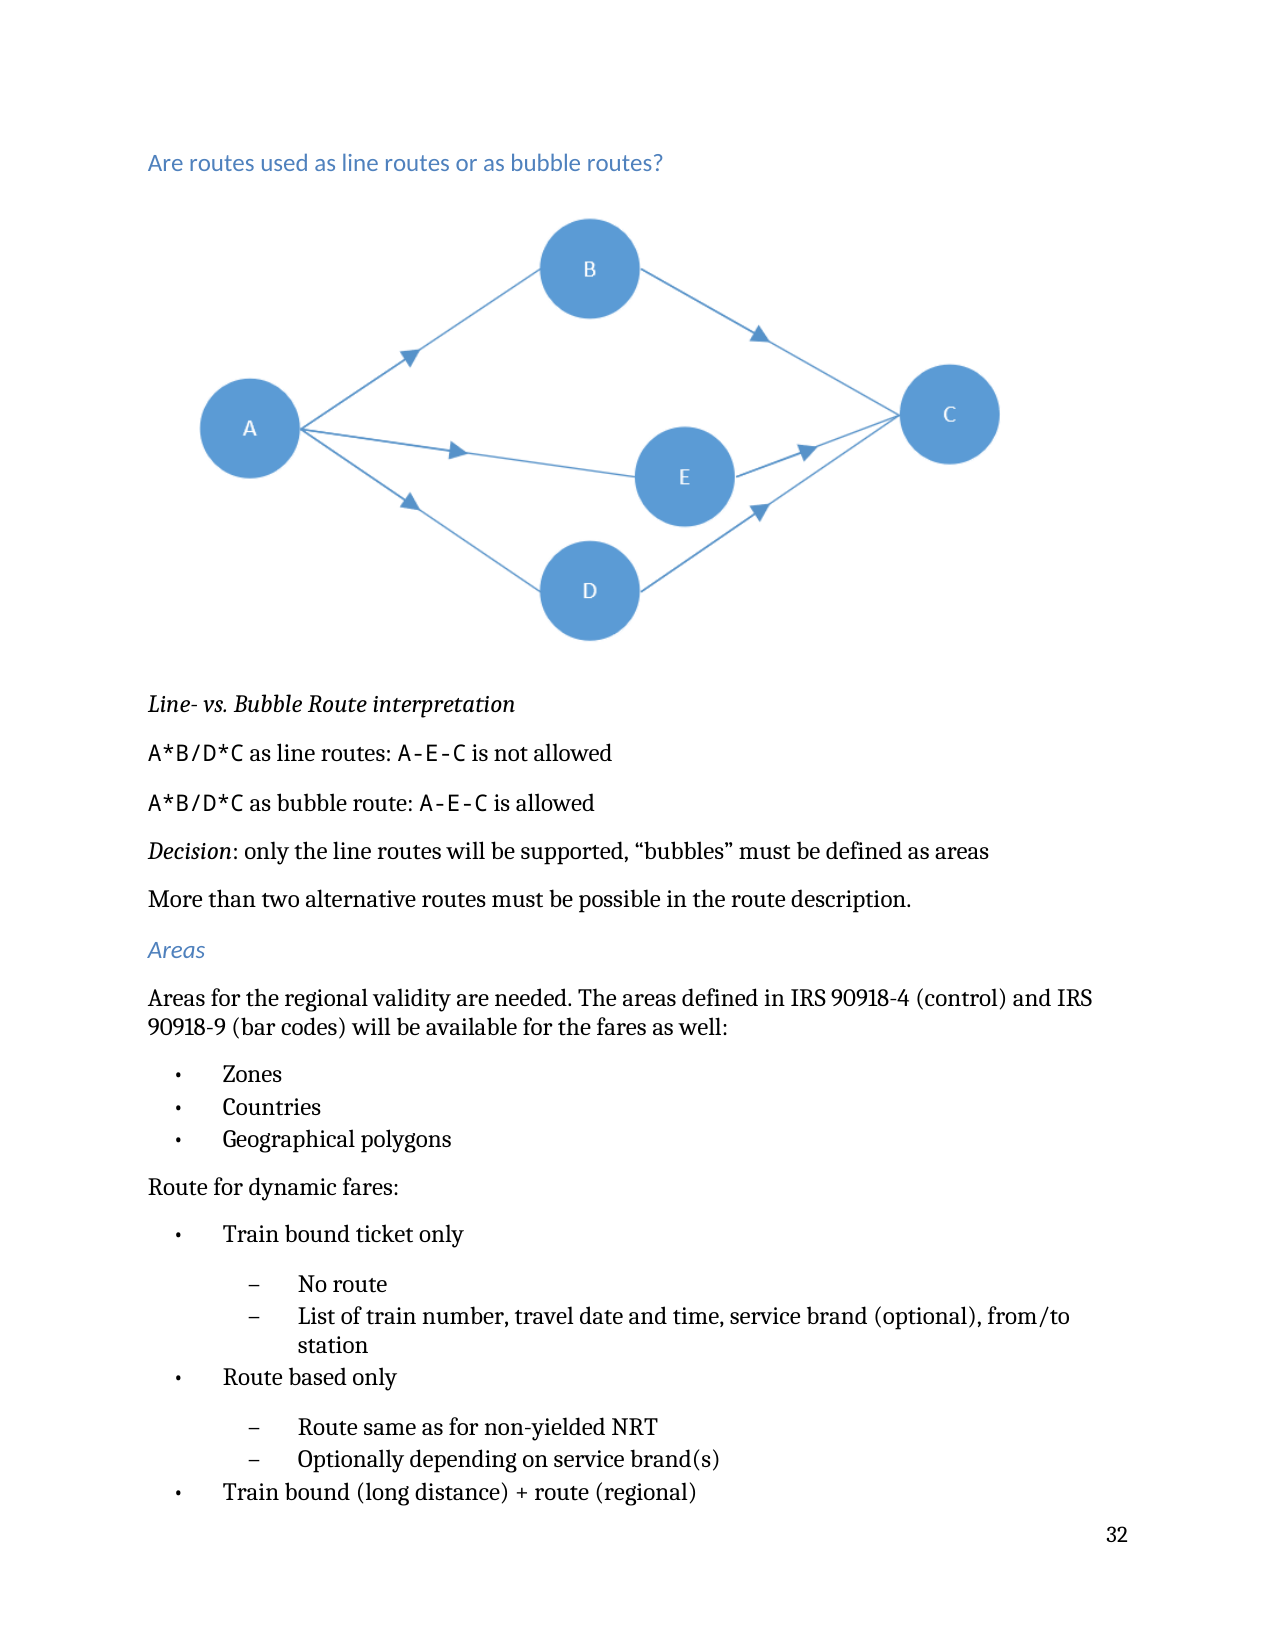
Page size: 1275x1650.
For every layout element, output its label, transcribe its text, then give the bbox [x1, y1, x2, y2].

list Route based only [173, 1363, 1127, 1392]
list No route [248, 1269, 1127, 1298]
text A*B/D*C as line routes: A-E-C is not allowed [148, 737, 1127, 768]
list Route same as for non-yielded NRT [248, 1413, 1127, 1442]
list Train bound (long distance) + route (regional) [173, 1478, 1127, 1507]
subtitle Are routes used as line routes or as bubble routes? [148, 148, 1127, 178]
text Route for dynamic fares: [148, 1172, 1127, 1201]
list Geographical polygons [173, 1125, 1127, 1154]
text Areas for the regional validity are needed. The areas defined in IRS 90918-4 (control) and IRS 90918-9 (bar codes) will be available for the fares as well: [148, 984, 1127, 1041]
text Line- vs. Bubble Route interpretation [148, 690, 1127, 718]
text Decision: only the line routes will be supported, “bubbles” must be defined as areas [148, 837, 1127, 866]
list Zones [173, 1060, 1127, 1089]
list Countries [173, 1092, 1127, 1121]
list List of train number, travel date and time, service brand (optional), from/to station [248, 1302, 1127, 1359]
list Optionally depending on service brand(s) [248, 1445, 1127, 1474]
subtitle Areas [148, 934, 1127, 965]
list Train bound ticket only [173, 1220, 1127, 1249]
text A*B/D*C as bubble route: A-E-C is allowed [148, 787, 1127, 818]
picture [147, 178, 1023, 669]
text More than two alternative routes must be possible in the route description. [148, 885, 1127, 913]
